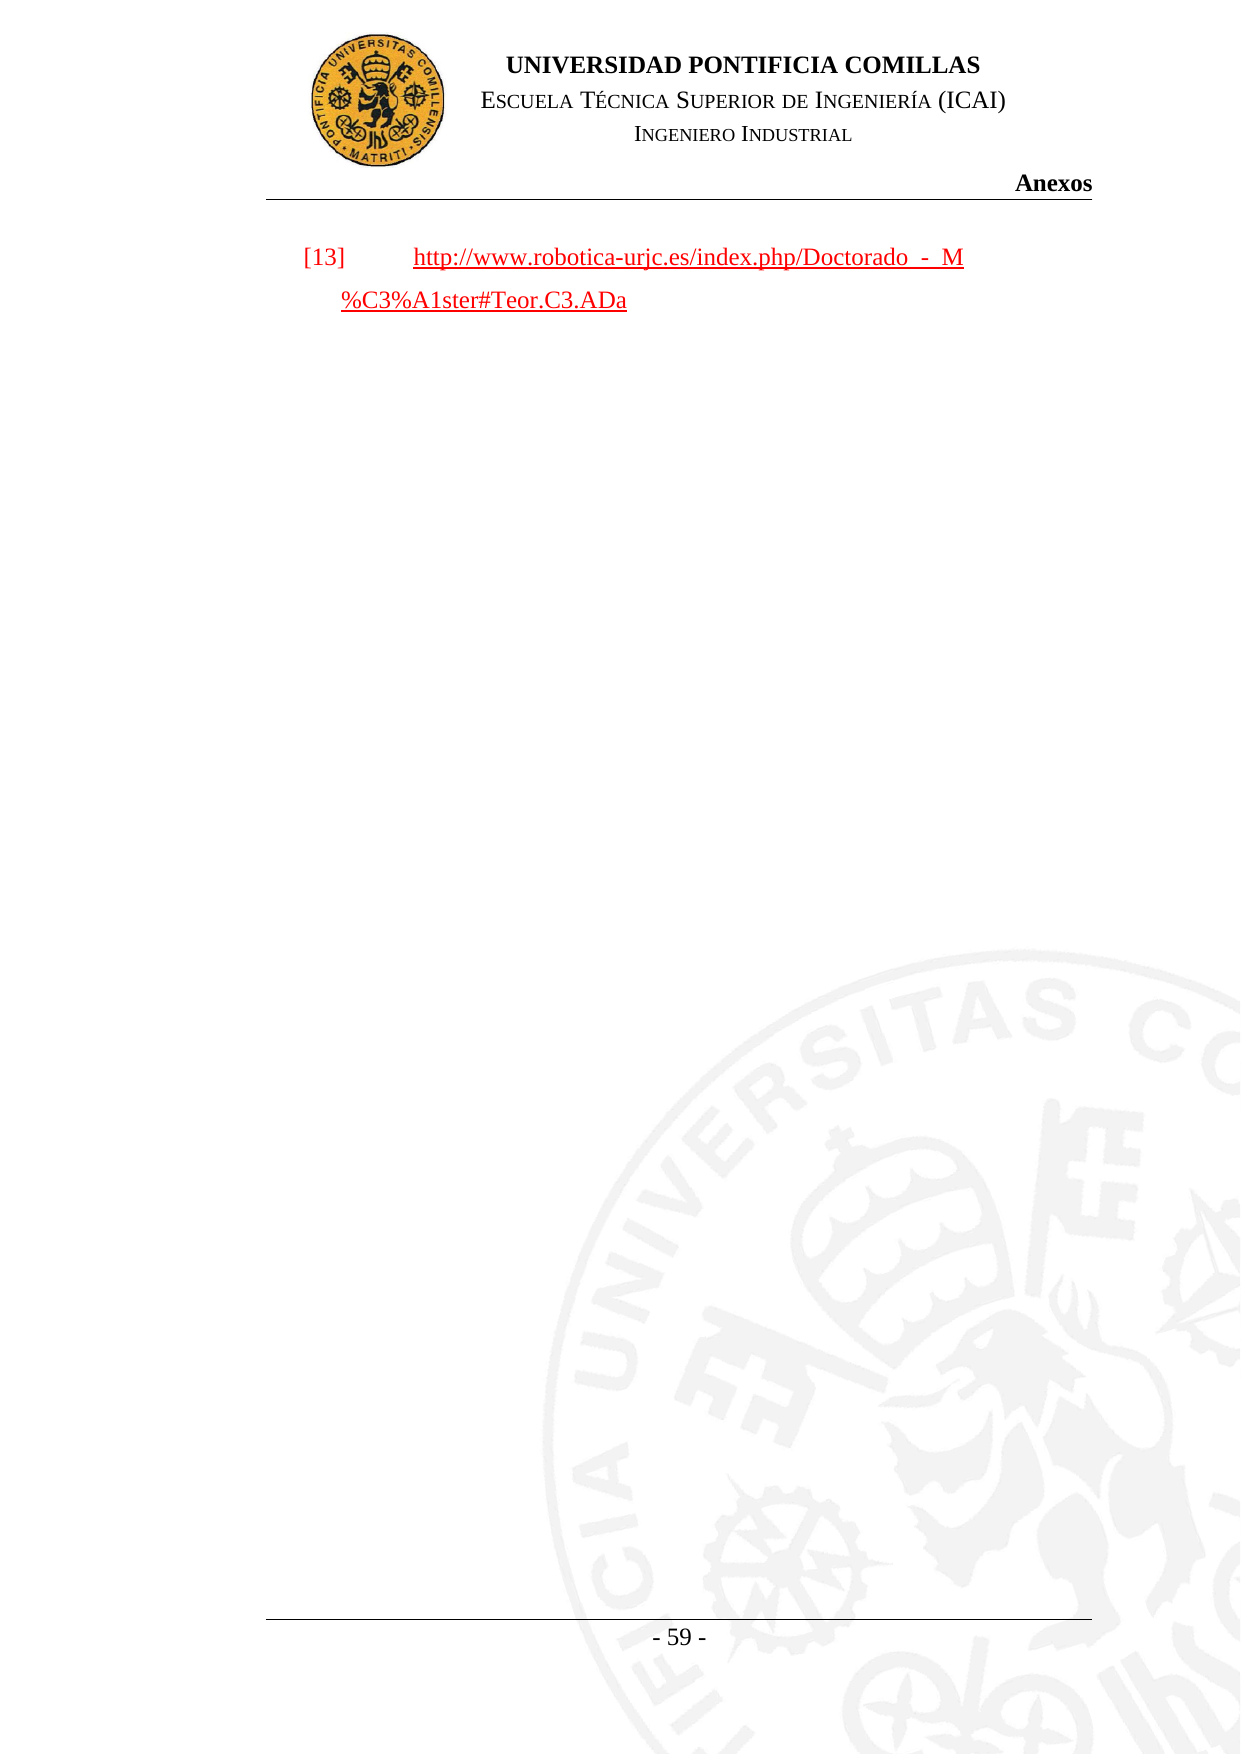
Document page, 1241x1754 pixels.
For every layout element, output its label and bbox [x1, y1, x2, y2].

picture [357, 799, 1241, 1754]
